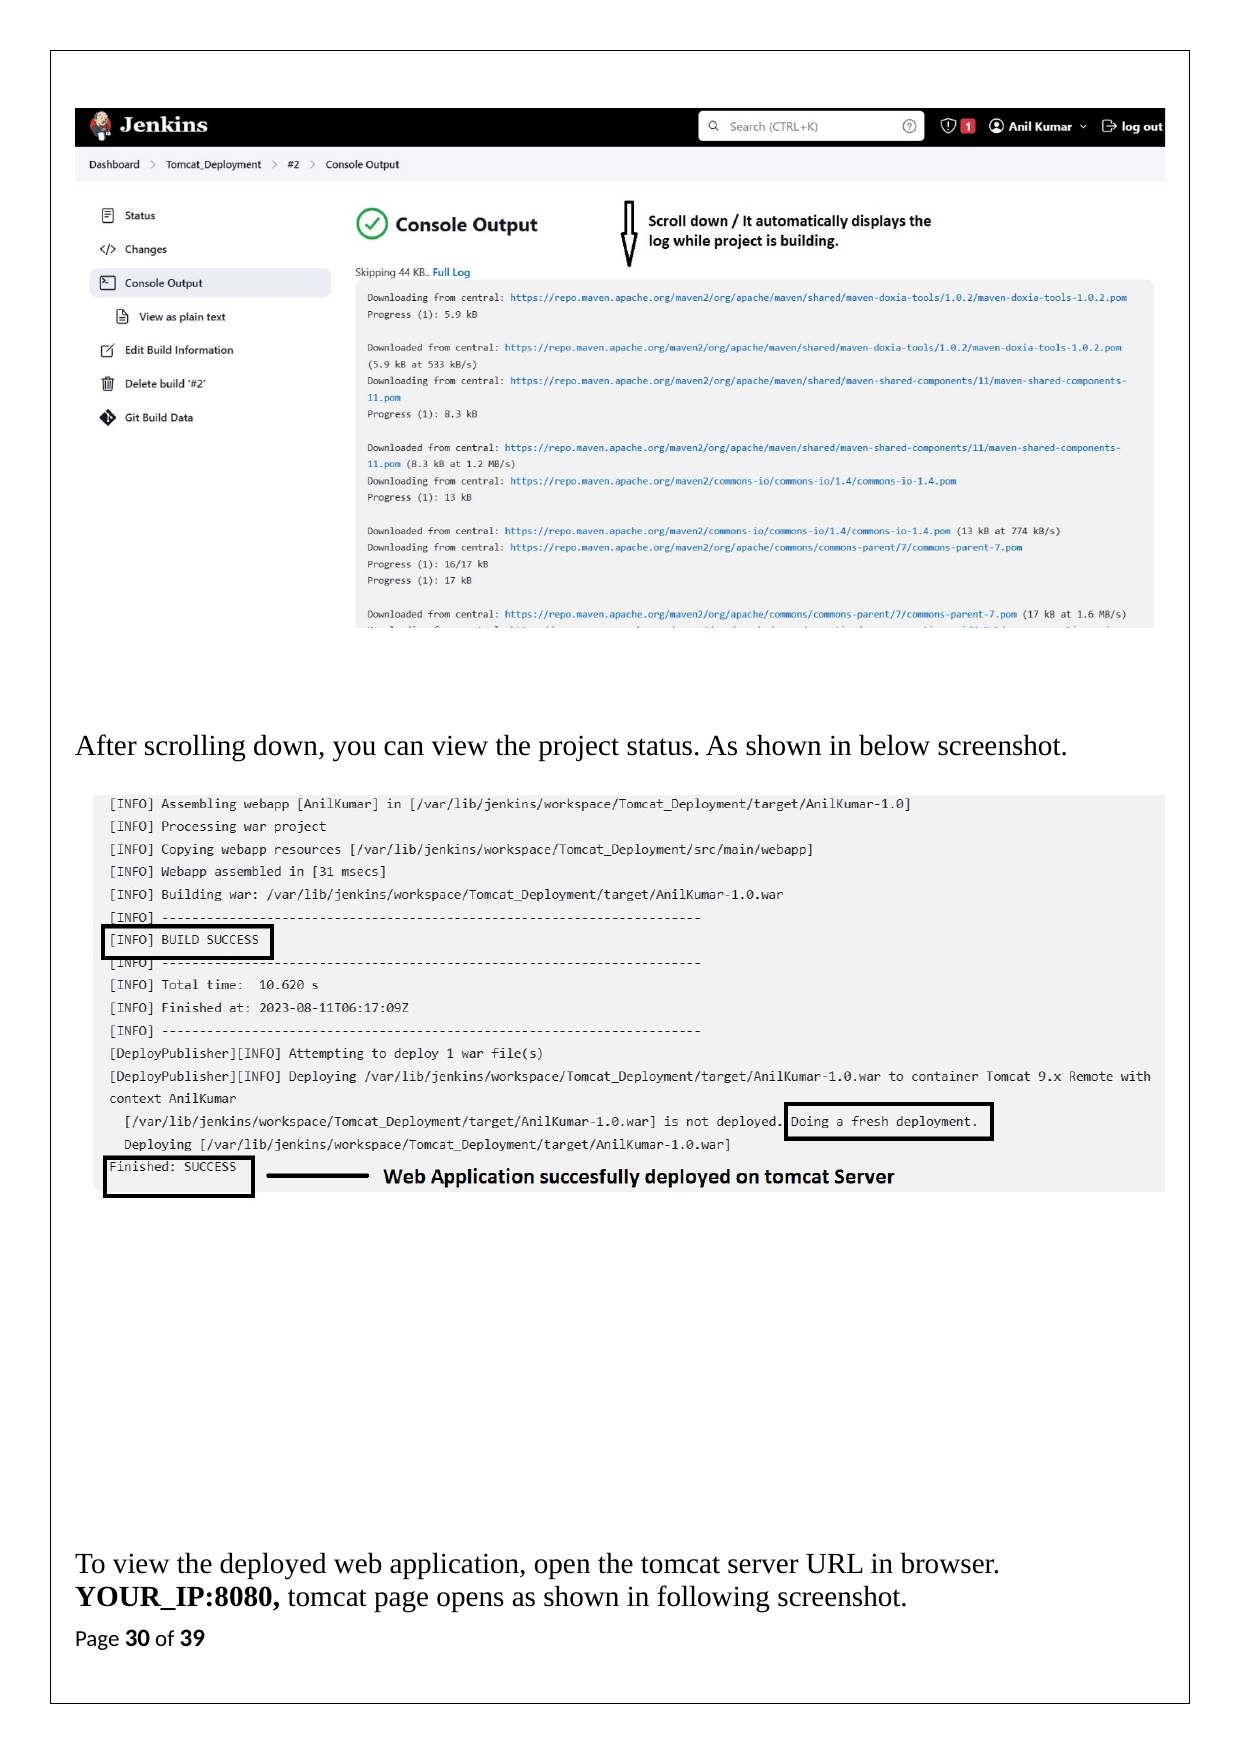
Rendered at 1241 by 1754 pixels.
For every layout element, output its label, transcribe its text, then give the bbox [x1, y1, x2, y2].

picture [75, 795, 1166, 1211]
text To view the deployed web application, open the tomcat server URL in browser. [75, 1546, 1165, 1579]
text YOUR_IP:8080, tomcat page opens as shown in following screenshot. [75, 1579, 1165, 1613]
text After scrolling down, you can view the project status. As shown in below screenshot. [75, 728, 1165, 761]
picture [75, 108, 1166, 628]
